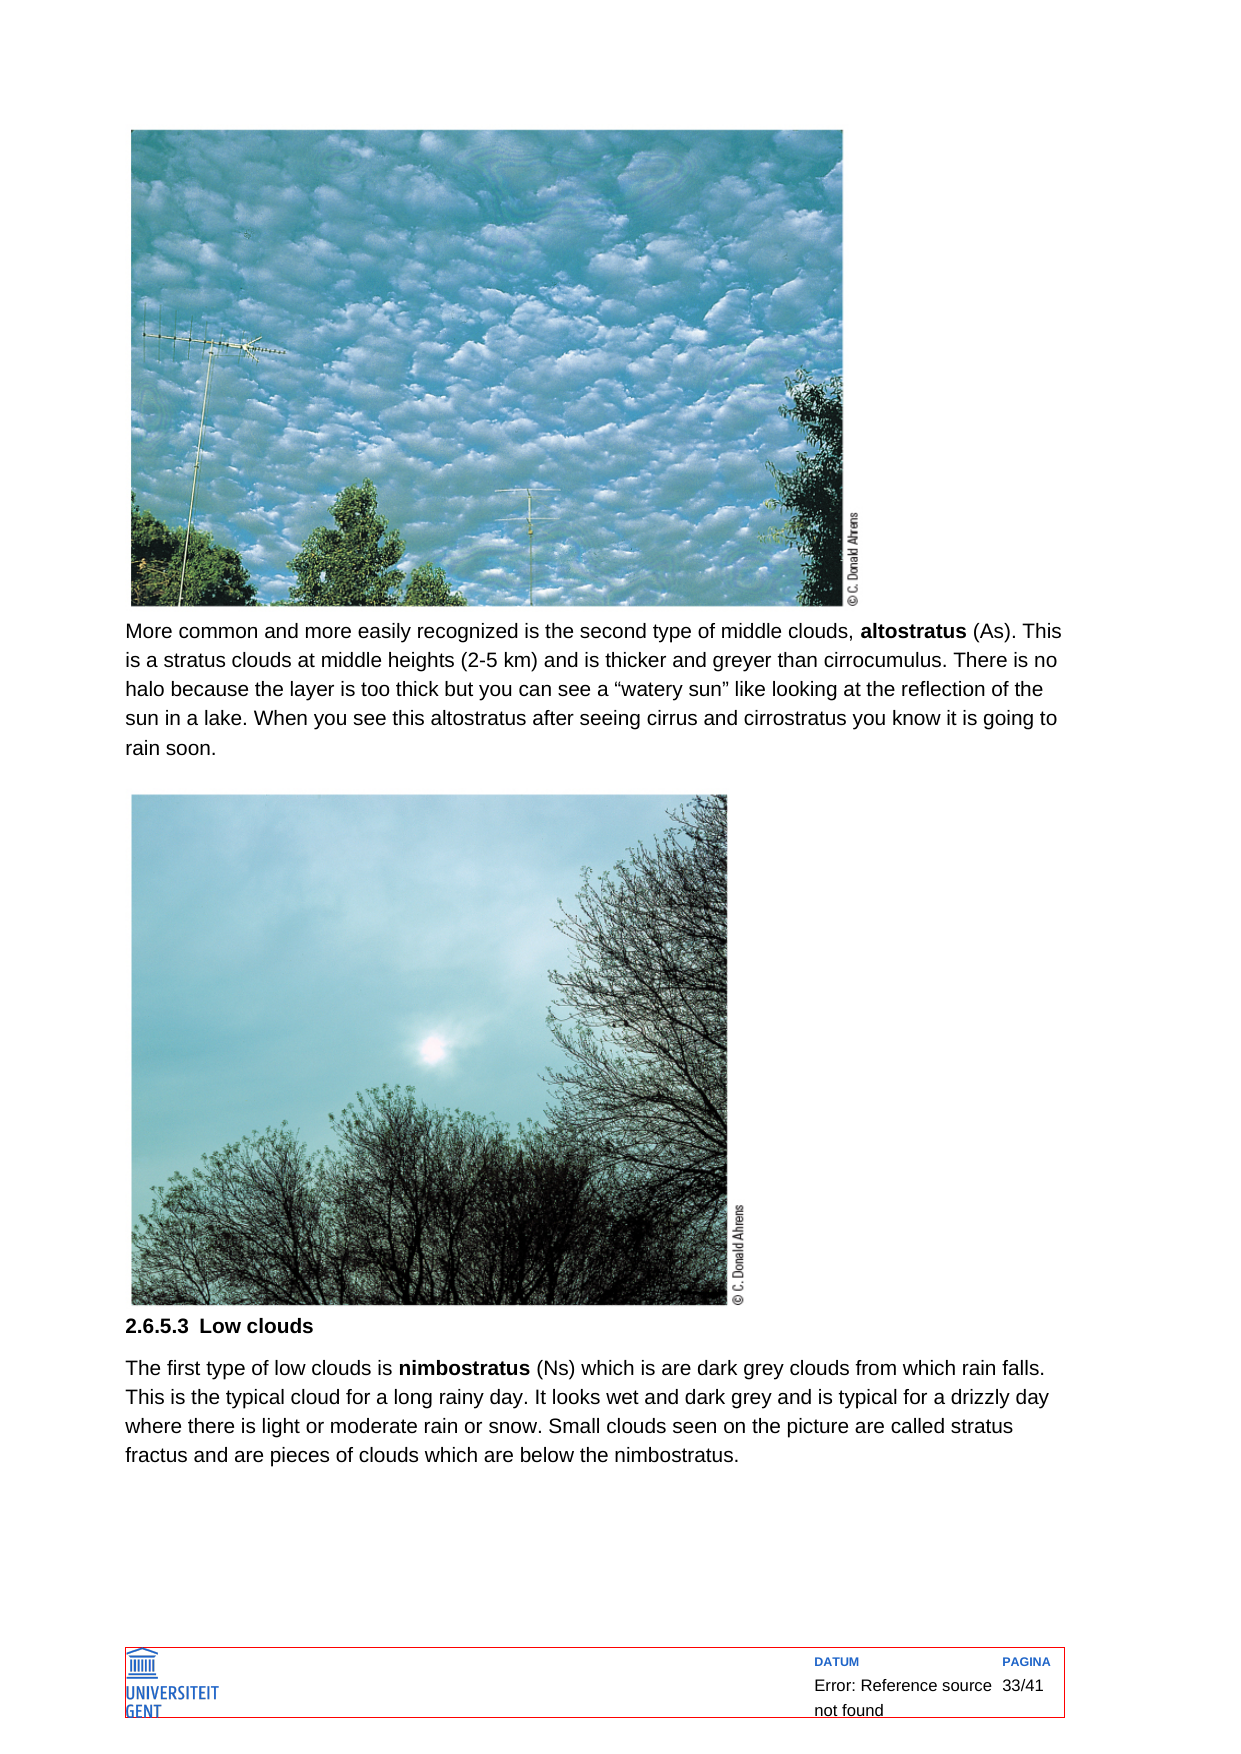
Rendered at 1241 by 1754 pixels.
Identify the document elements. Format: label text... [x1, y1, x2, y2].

picture [125, 788, 751, 1309]
picture [125, 124, 863, 614]
subtitle Low clouds [125, 1309, 1065, 1338]
text More common and more easily recognized is the second type of middle clouds, altostratus (As). This is a stratus clouds at middle heights (2-5 km) and is thicker and greyer than cirrocumulus. There is no halo because the layer is too thick but you can see a “watery sun” like looking at the reflection of the sun in a lake. When you see this altostratus after seeing cirrus and cirrostratus you know it is going to rain soon. [125, 613, 1065, 759]
text The first type of low clouds is nimbostratus (Ns) which is are dark grey clouds from which rain falls. This is the typical cloud for a long rainy day. It looks wet and dark grey and is typical for a drizzly day where there is light or moderate rain or snow. Small clouds seen on the picture are called stratus fractus and are pieces of clouds which are below the nimbostratus. [125, 1350, 1065, 1467]
picture [95, 1623, 252, 1749]
